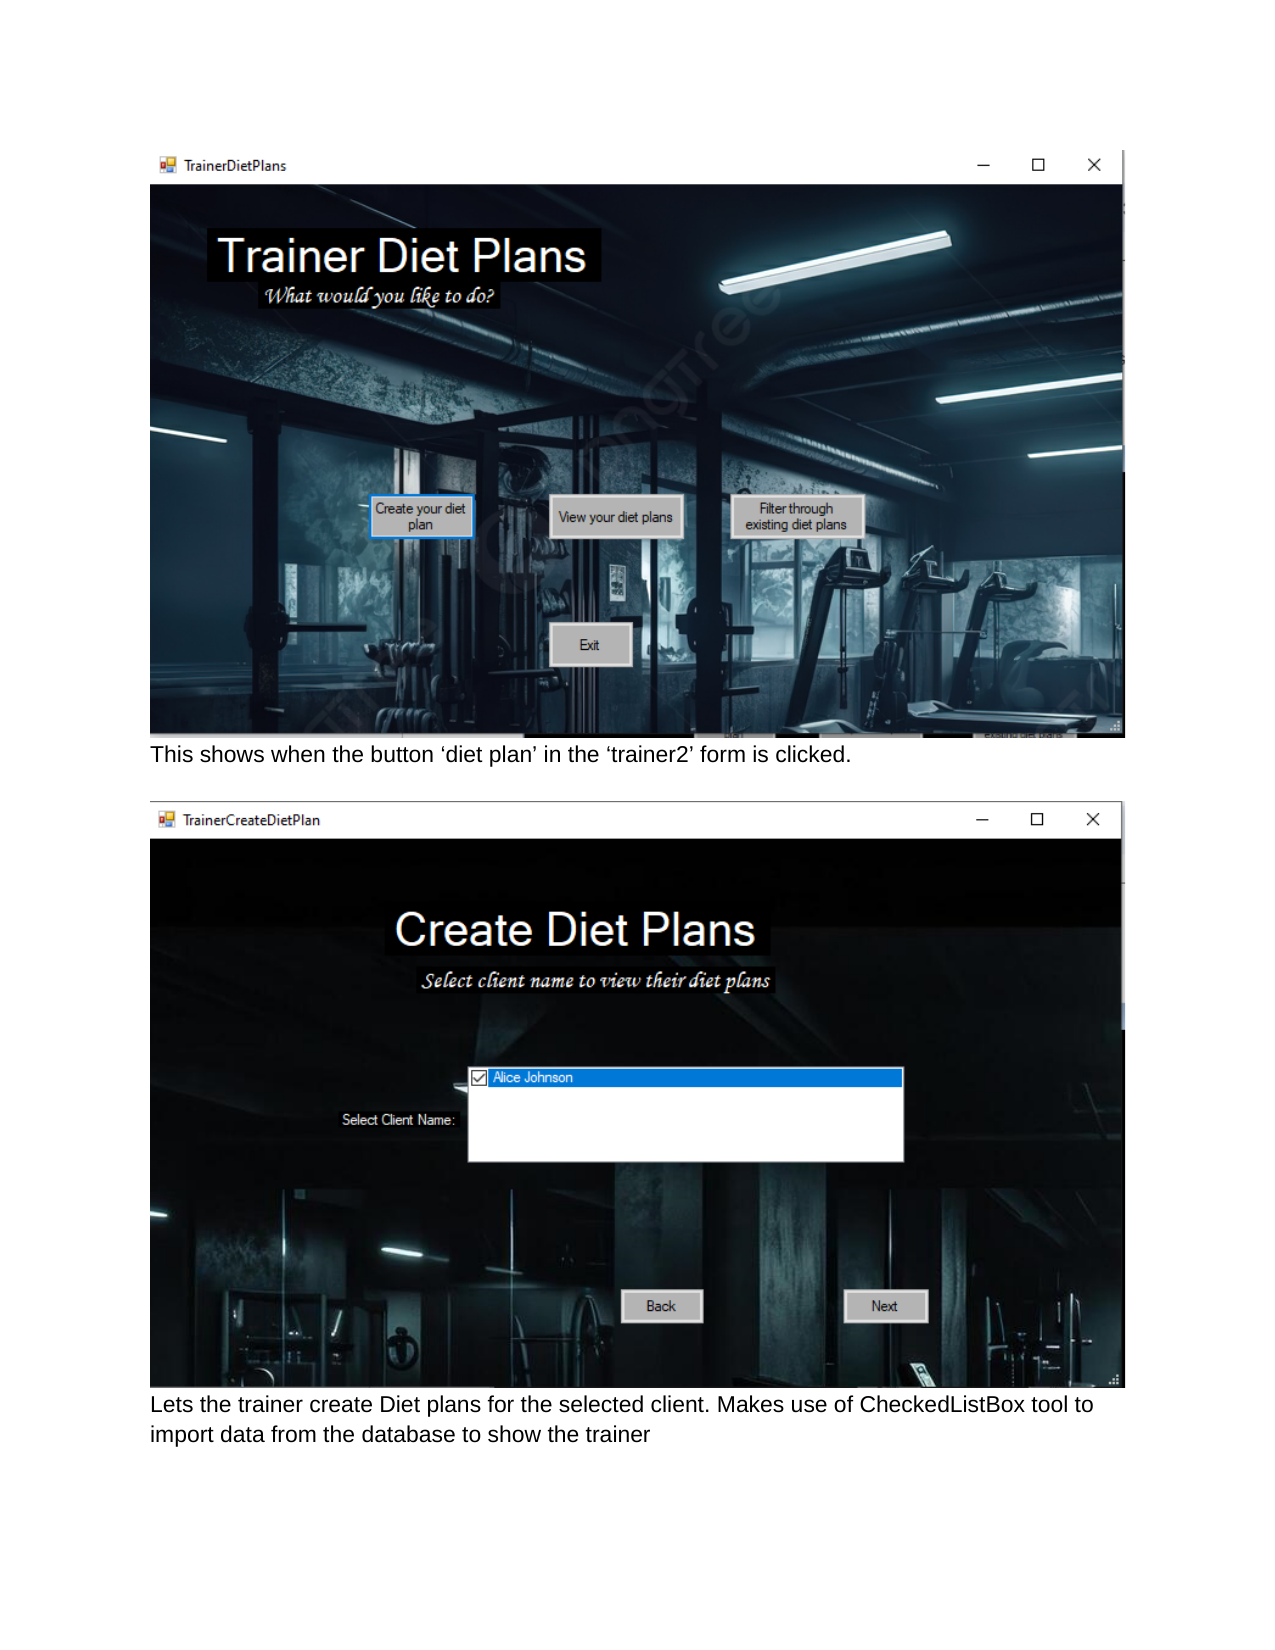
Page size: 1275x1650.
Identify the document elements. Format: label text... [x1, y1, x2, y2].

text Lets the trainer create Diet plans for the selected client. Makes use of CheckedListBox tool to import data from the database to show the trainer [150, 1391, 1125, 1448]
picture [150, 801, 1125, 1388]
picture [150, 150, 1125, 738]
text This shows when the button ‘diet plan’ in the ‘trainer2’ form is clicked. [150, 741, 1125, 768]
